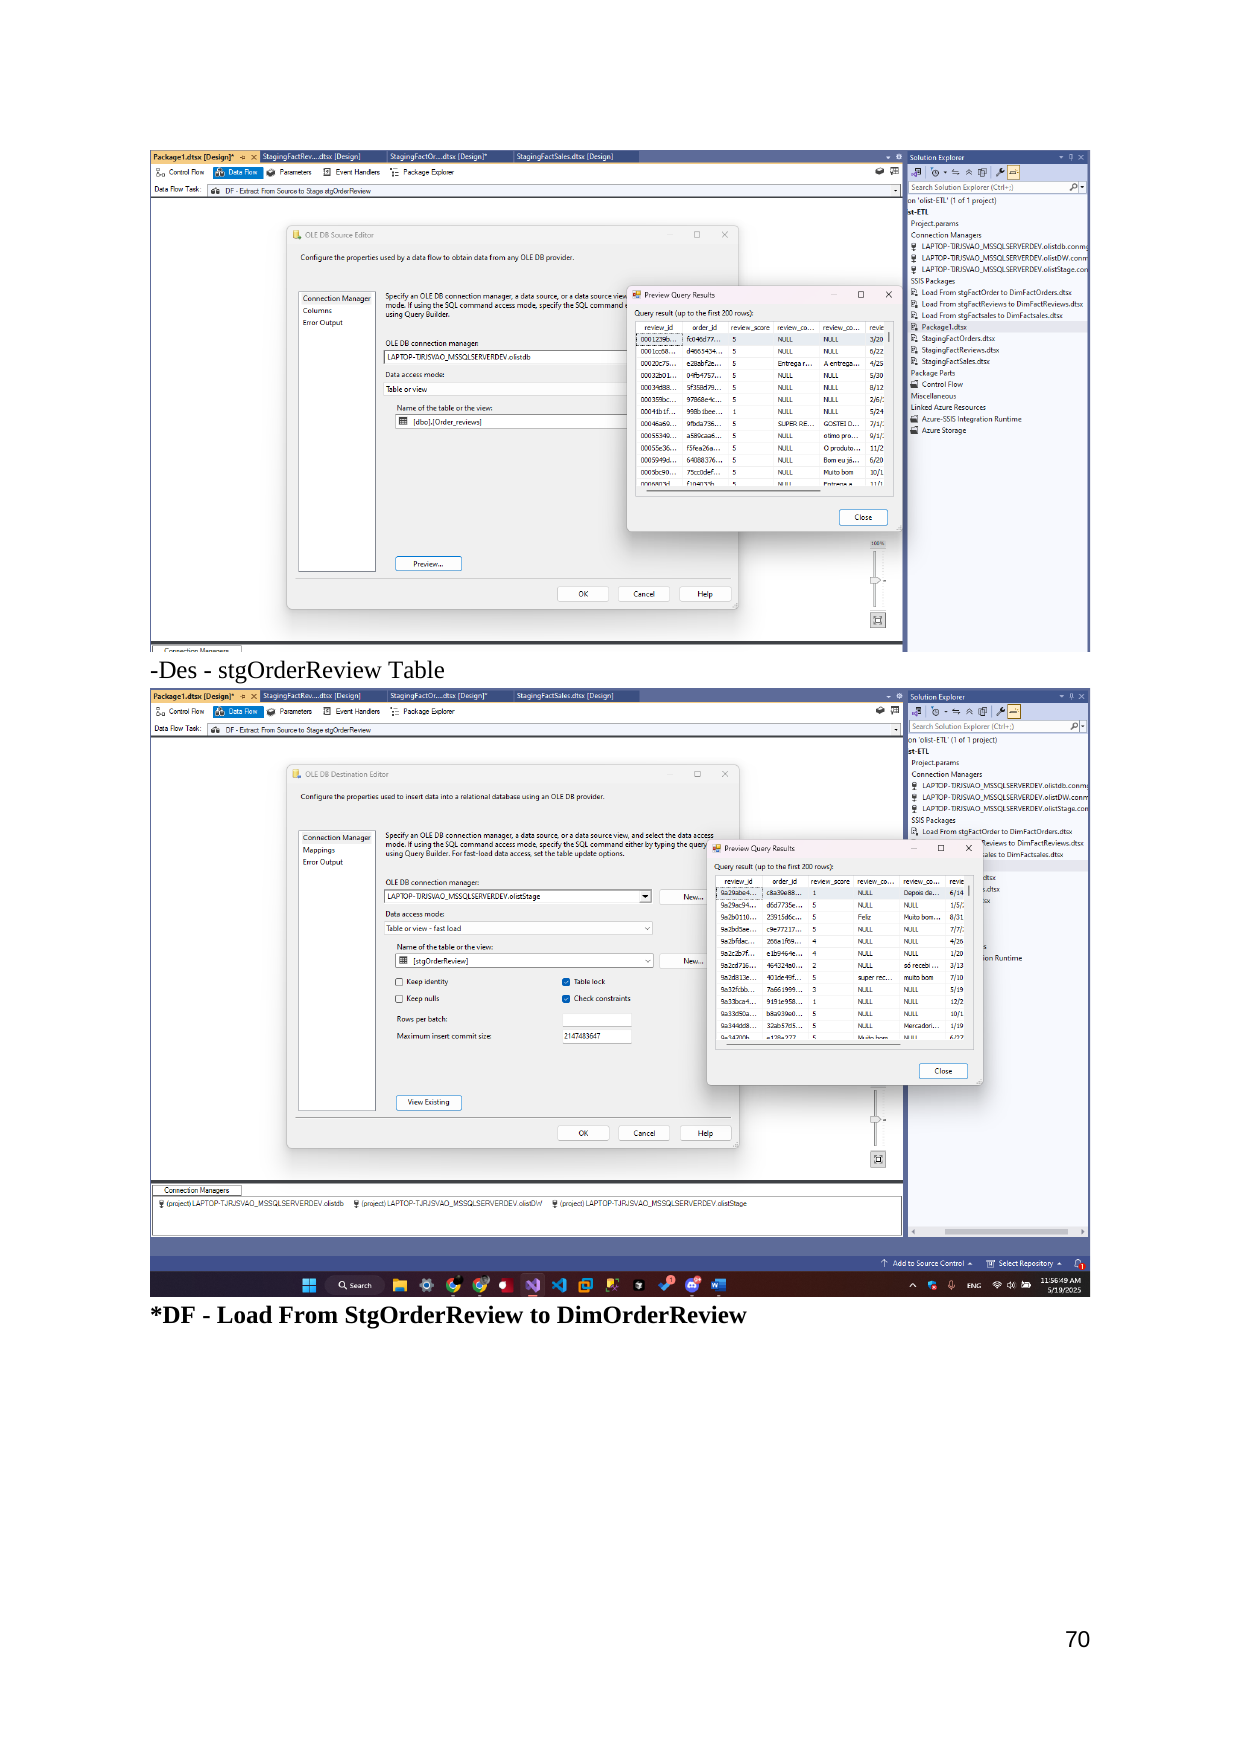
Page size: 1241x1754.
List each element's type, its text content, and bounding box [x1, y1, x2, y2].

text *DF - Load From StgOrderReview to DimOrderReview [150, 1300, 1090, 1329]
text -Des - stgOrderReview Table [150, 655, 1090, 684]
picture [150, 688, 1091, 1297]
picture [150, 150, 1091, 652]
